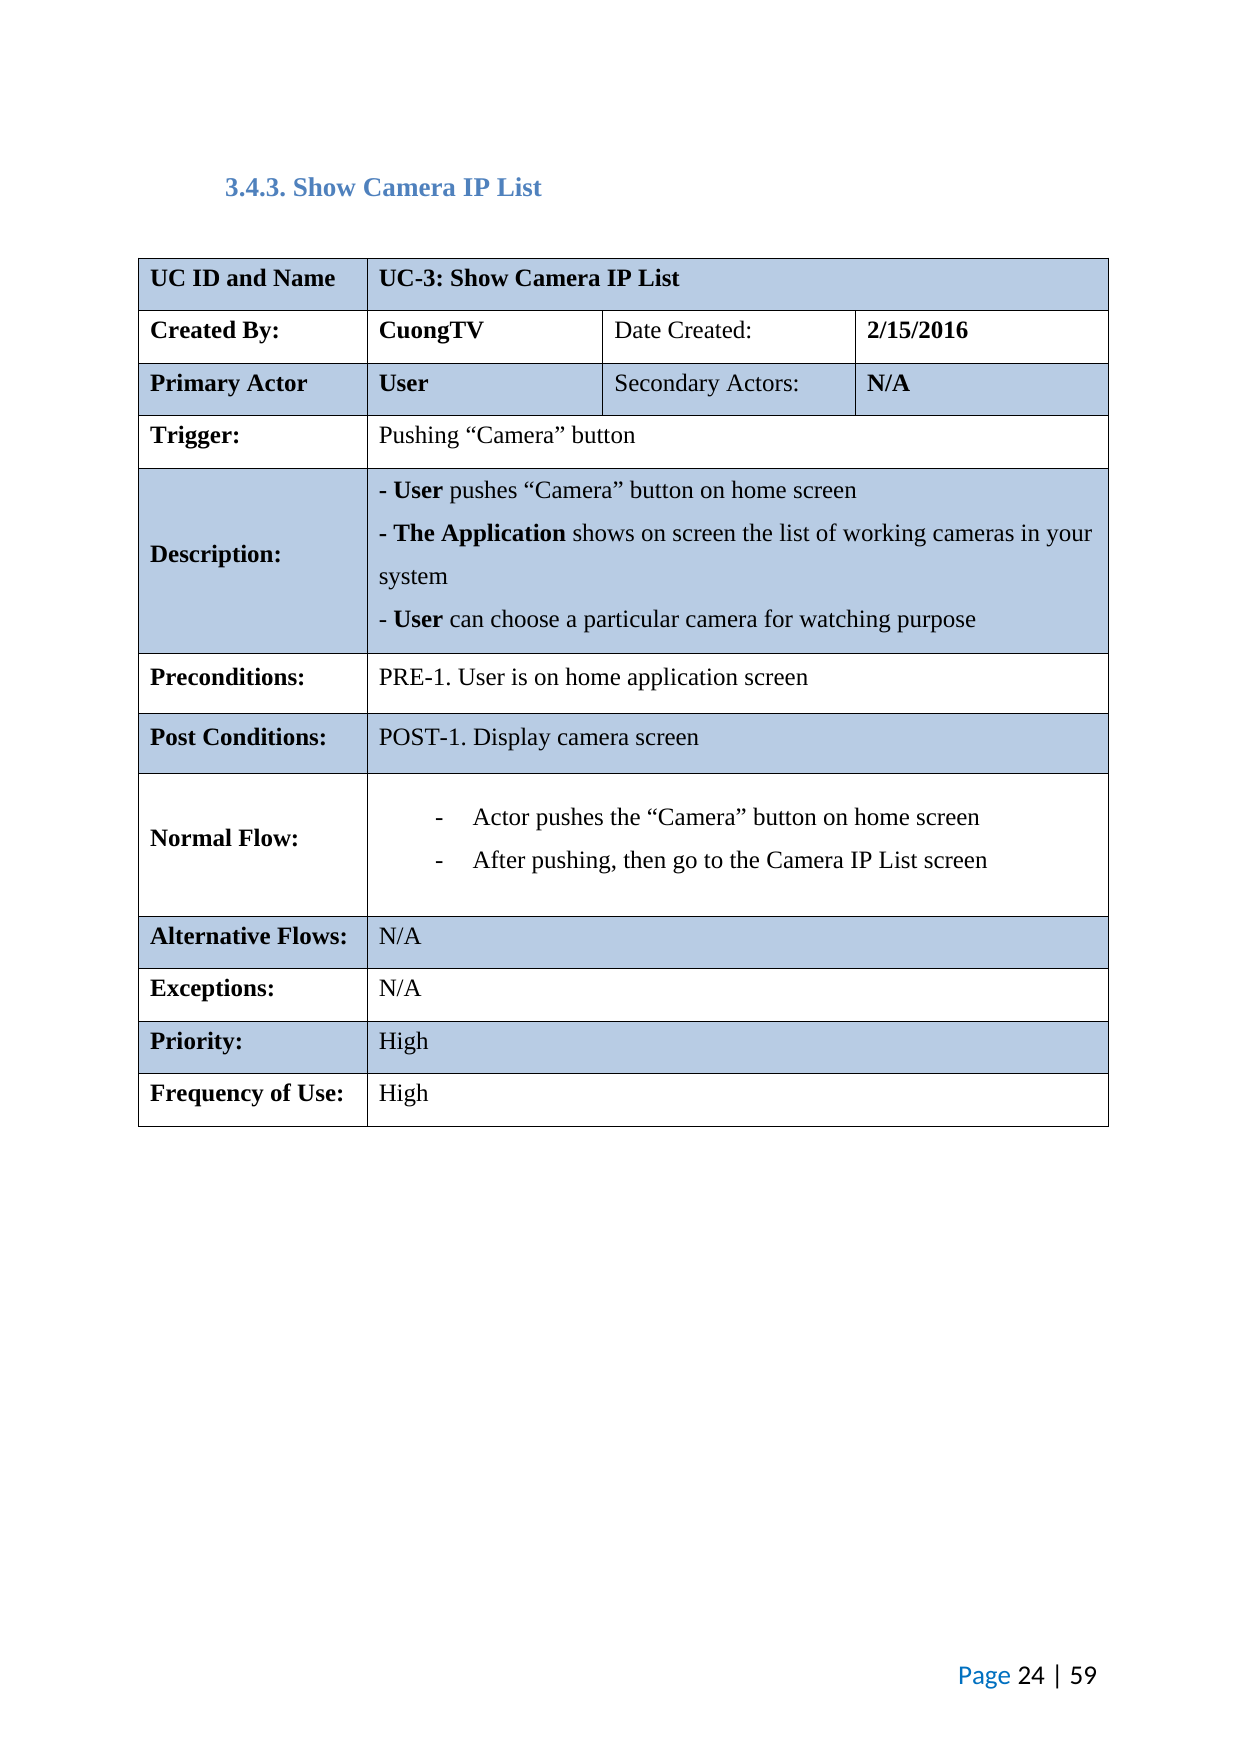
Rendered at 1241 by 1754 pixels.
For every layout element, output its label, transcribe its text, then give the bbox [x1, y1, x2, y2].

table_cell - User pushes “Camera” button on home screen - The Application shows on screen the list of working cameras in your system - User can choose a particular camera for watching purpose [368, 469, 1108, 653]
table_cell CuongTV [368, 311, 602, 363]
table_cell N/A [856, 364, 1108, 415]
table_cell Date Created: [603, 311, 855, 363]
table_cell N/A [368, 969, 1108, 1021]
table_cell PRE-1. User is on home application screen [368, 654, 1108, 713]
table_cell Post Conditions: [139, 714, 367, 773]
table_header UC-3: Show Camera IP List [368, 259, 1108, 310]
table_cell Priority: [139, 1022, 367, 1073]
table_cell Frequency of Use: [139, 1074, 367, 1126]
table_cell Preconditions: [139, 654, 367, 713]
table_cell POST-1. Display camera screen [368, 714, 1108, 773]
table_header UC ID and Name [139, 259, 367, 310]
table_cell Created By: [139, 311, 367, 363]
table_cell N/A [368, 917, 1108, 968]
table_cell High [368, 1022, 1108, 1073]
table_cell Primary Actor [139, 364, 367, 415]
subtitle 3.4.3. Show Camera IP List [150, 171, 1097, 202]
table_cell Alternative Flows: [139, 917, 367, 968]
table_cell Trigger: [139, 416, 367, 468]
table_cell Description: [139, 469, 367, 653]
table_cell Pushing “Camera” button [368, 416, 1108, 468]
table_cell 2/15/2016 [856, 311, 1108, 363]
table_cell Secondary Actors: [603, 364, 855, 415]
table_cell Normal Flow: [139, 774, 367, 916]
table_cell User [368, 364, 602, 415]
table_cell Actor pushes the “Camera” button on home screen After pushing, then go to the Camera IP List screen [368, 774, 1108, 916]
table_cell High [368, 1074, 1108, 1126]
table_cell Exceptions: [139, 969, 367, 1021]
